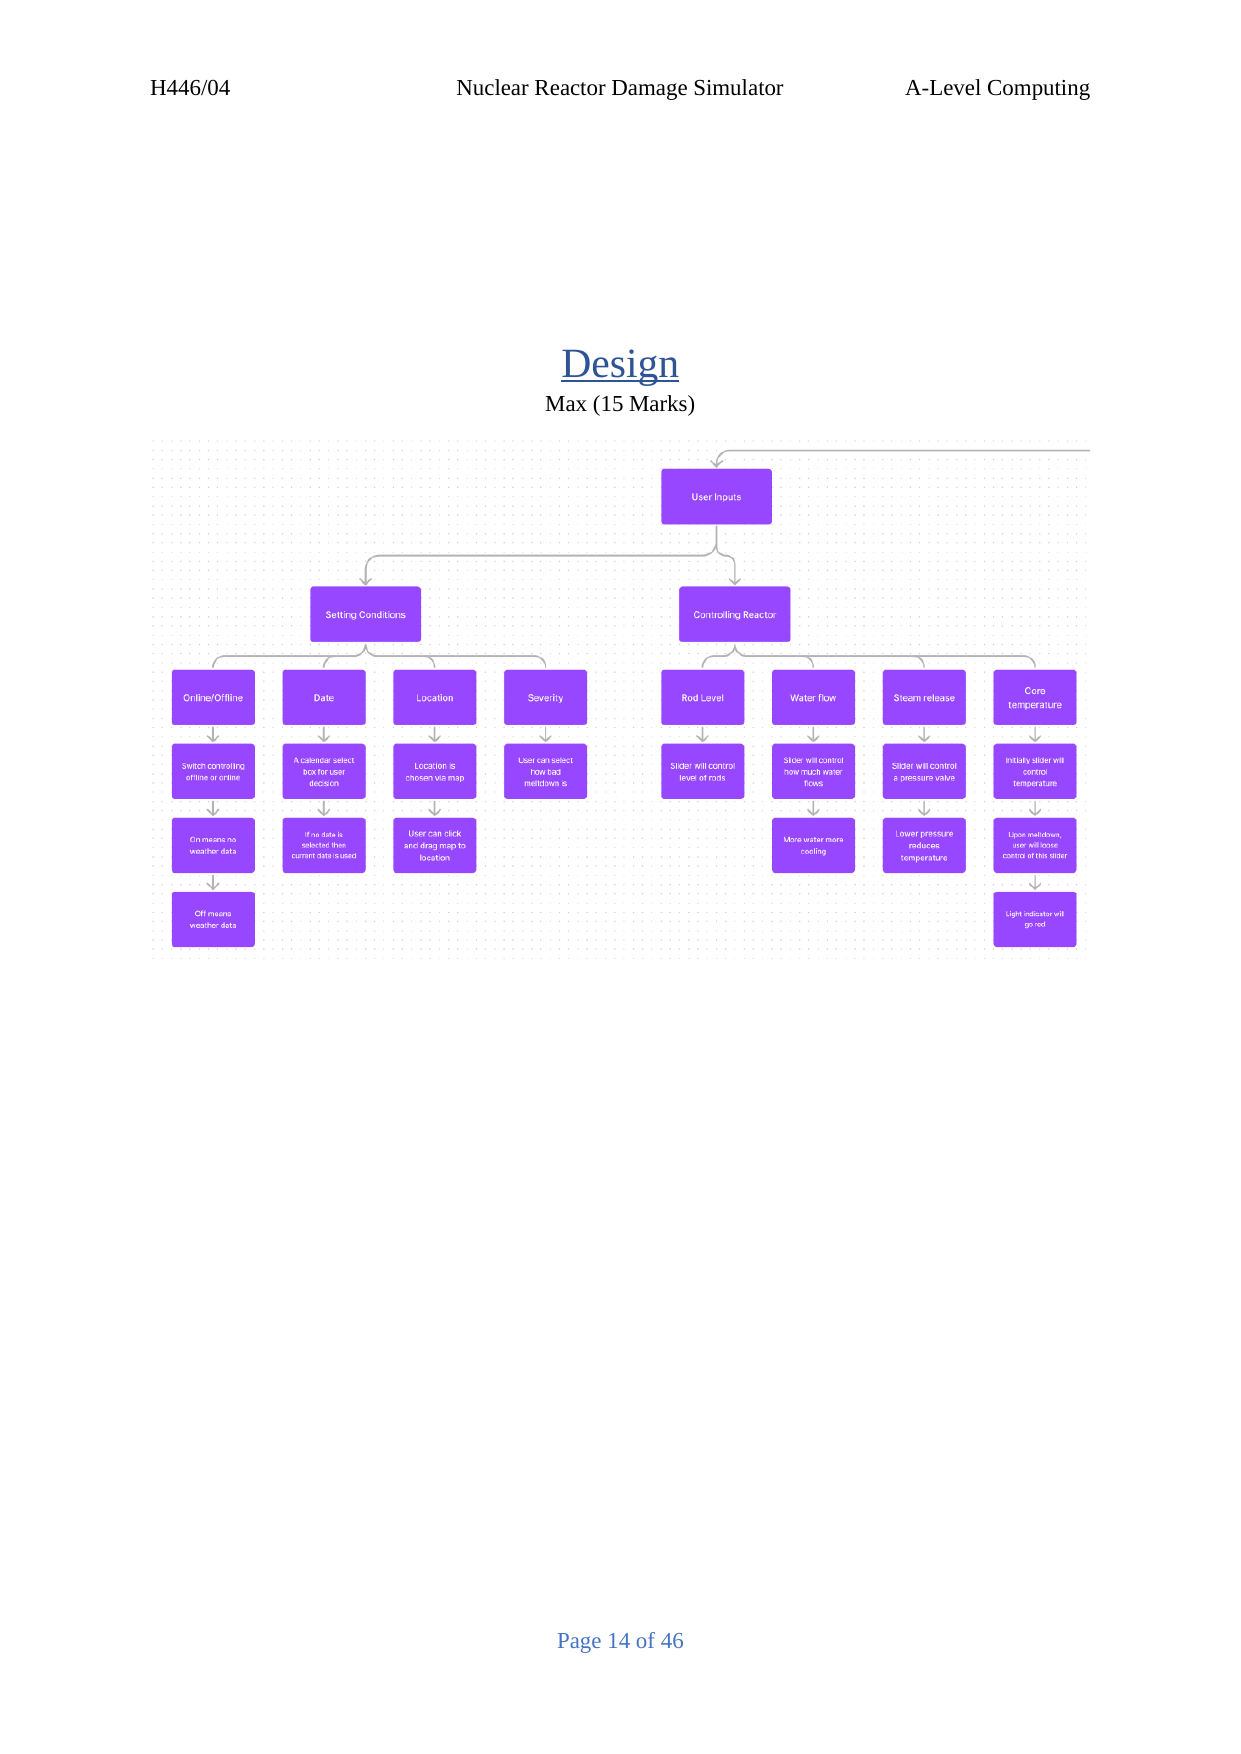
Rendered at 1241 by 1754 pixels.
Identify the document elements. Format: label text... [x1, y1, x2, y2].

text Max (15 Marks) [150, 390, 1090, 417]
picture [150, 435, 1091, 959]
subtitle Design [150, 339, 1090, 387]
